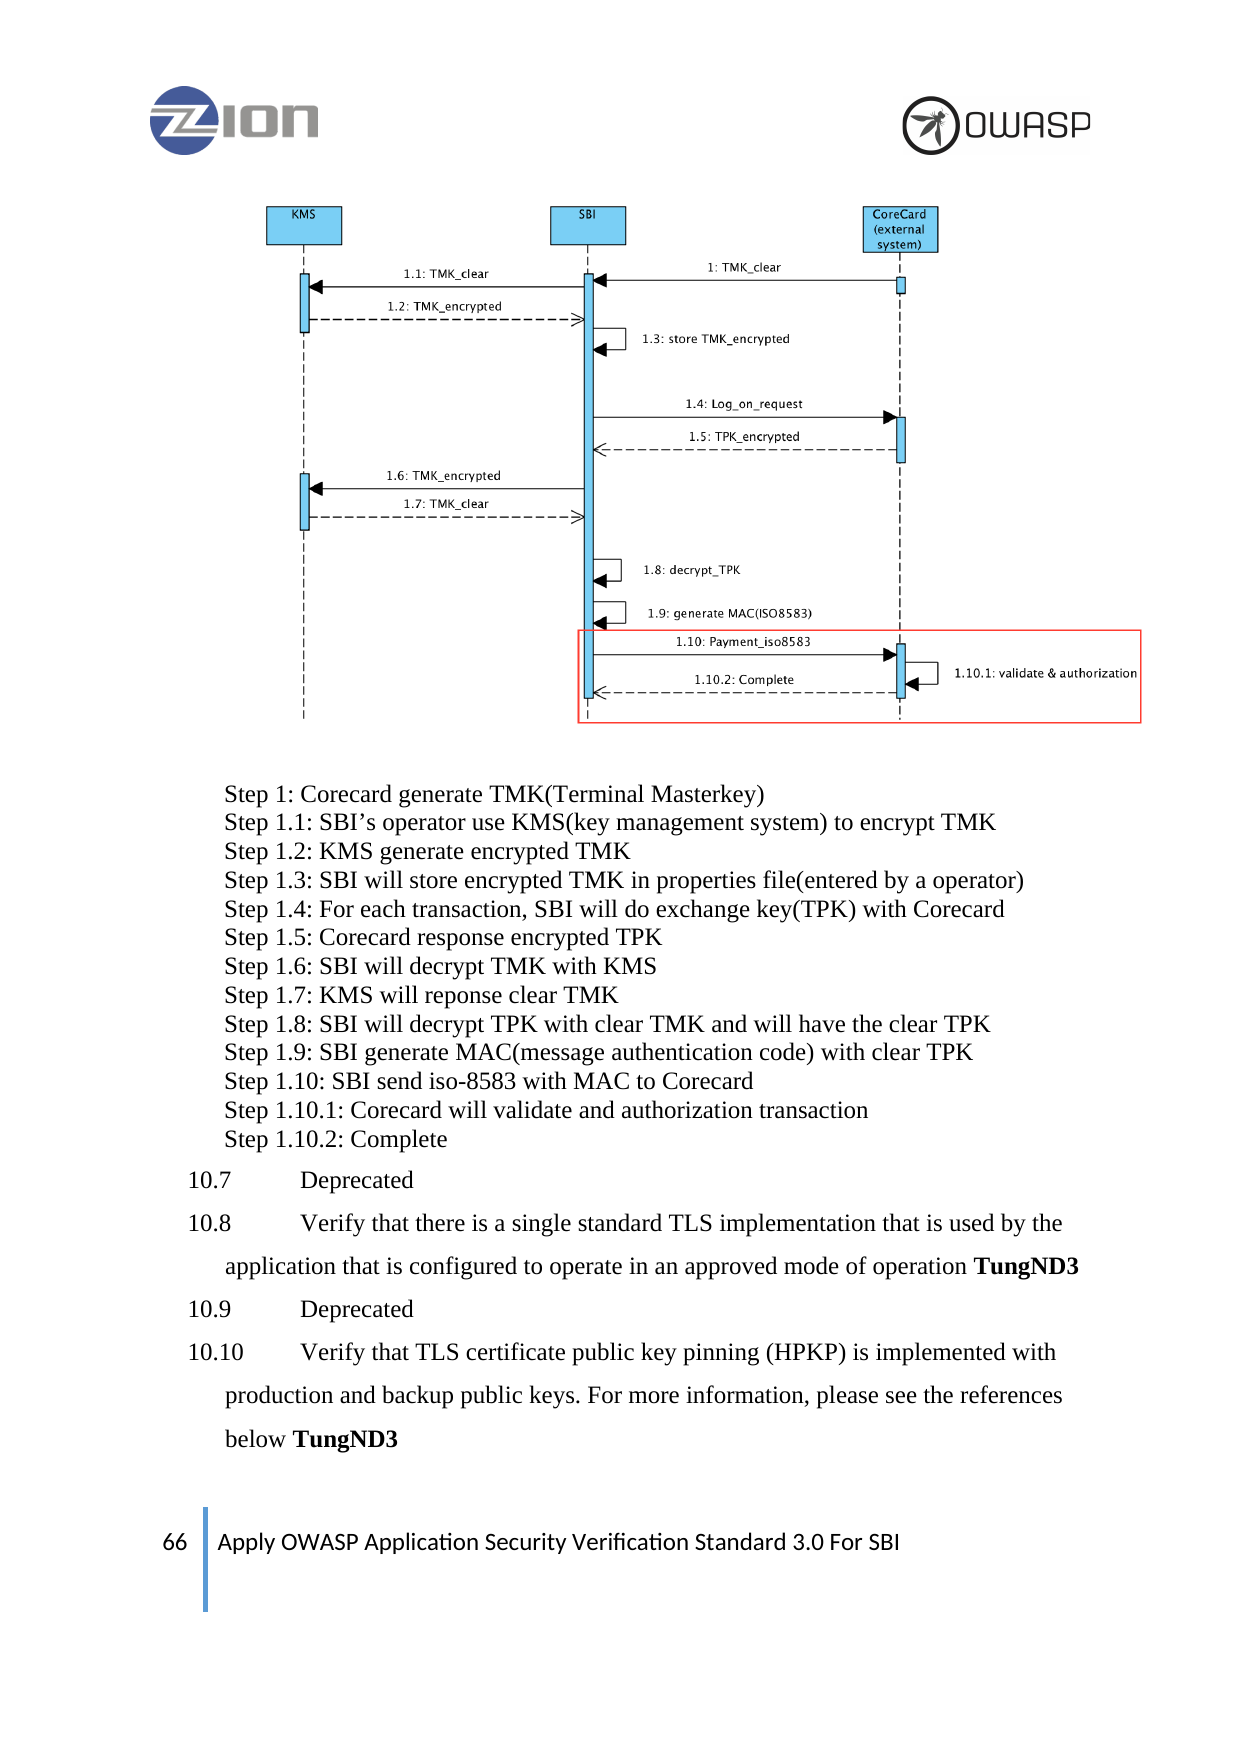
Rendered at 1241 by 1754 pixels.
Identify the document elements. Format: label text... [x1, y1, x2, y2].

text Step 1.8: SBI will decrypt TPK with clear TMK and will have the clear TPK [224, 1009, 1090, 1037]
picture [150, 86, 318, 155]
text Step 1.5: Corecard response encrypted TPK [224, 922, 1090, 951]
text Step 1: Corecard generate TMK(Terminal Masterkey) [224, 779, 1090, 807]
text Step 1.3: SBI will store encrypted TMK in properties file(entered by a operator) [224, 865, 1090, 894]
list Deprecated [187, 1294, 1090, 1323]
text Step 1.7: KMS will reponse clear TMK [224, 980, 1090, 1009]
text Step 1.4: For each transaction, SBI will do exchange key(TPK) with Corecard [224, 894, 1090, 922]
text Step 1.2: KMS generate encrypted TMK [224, 836, 1090, 865]
text Step 1.1: SBI’s operator use KMS(key management system) to encrypt TMK [224, 807, 1090, 836]
text Step 1.10.2: Complete [224, 1124, 1090, 1152]
text Step 1.10: SBI send iso-8583 with MAC to Corecard [224, 1066, 1090, 1095]
text Step 1.9: SBI generate MAC(message authentication code) with clear TPK [224, 1037, 1090, 1066]
picture [902, 96, 1091, 155]
list Verify that TLS certificate public key pinning (HPKP) is implemented with production and backup public keys. For more information, please see the references below TungND3 [187, 1337, 1090, 1452]
list Verify that there is a single standard TLS implementation that is used by the application that is configured to operate in an approved mode of operation TungND3 [187, 1208, 1090, 1280]
picture [225, 179, 1164, 740]
list Deprecated [187, 1165, 1090, 1194]
text Step 1.10.1: Corecard will validate and authorization transaction [224, 1095, 1090, 1124]
text Step 1.6: SBI will decrypt TMK with KMS [224, 951, 1090, 980]
